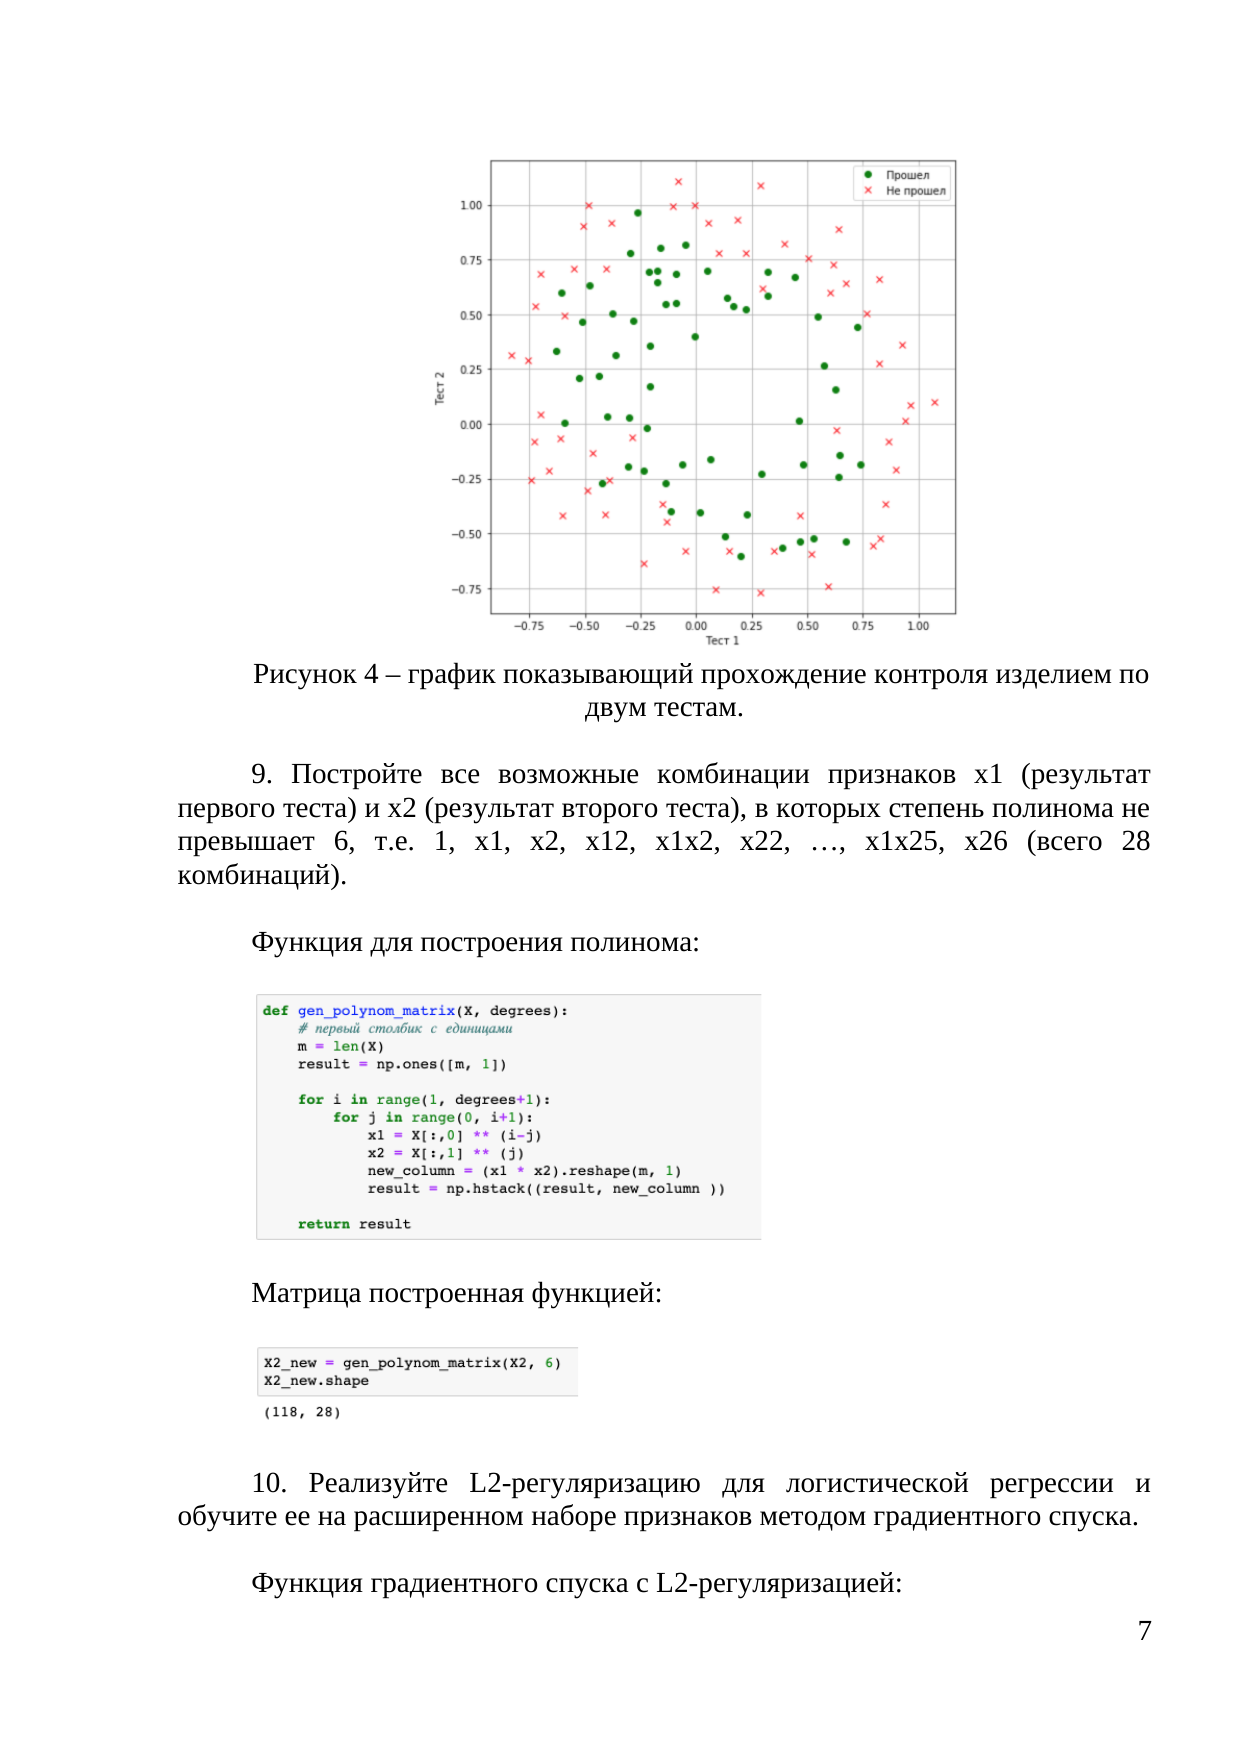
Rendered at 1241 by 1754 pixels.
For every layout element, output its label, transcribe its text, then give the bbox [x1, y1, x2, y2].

picture [251, 991, 762, 1242]
text Рисунок 4 – график показывающий прохождение контроля изделием по двум тестам. [177, 656, 1152, 723]
text 9. Постройте все возможные комбинации признаков x1 (результат первого теста) и x2 (результат второго теста), в которых степень полинома не превышает 6, т.е. 1, x1, x2, x12, x1x2, x22, …, x1x25, x26 (всего 28 комбинаций). [177, 756, 1152, 891]
picture [428, 151, 975, 656]
text 10. Реализуйте L2-регуляризацию для логистической регрессии и обучите ее на расширенном наборе признаков методом градиентного спуска. [177, 1465, 1152, 1532]
text Функция для построения полинома: [177, 924, 1152, 958]
text Матрица построенная функцией: [177, 1275, 1152, 1308]
picture [251, 1341, 579, 1432]
text Функция градиентного спуска с L2-регуляризацией: [177, 1566, 1152, 1599]
